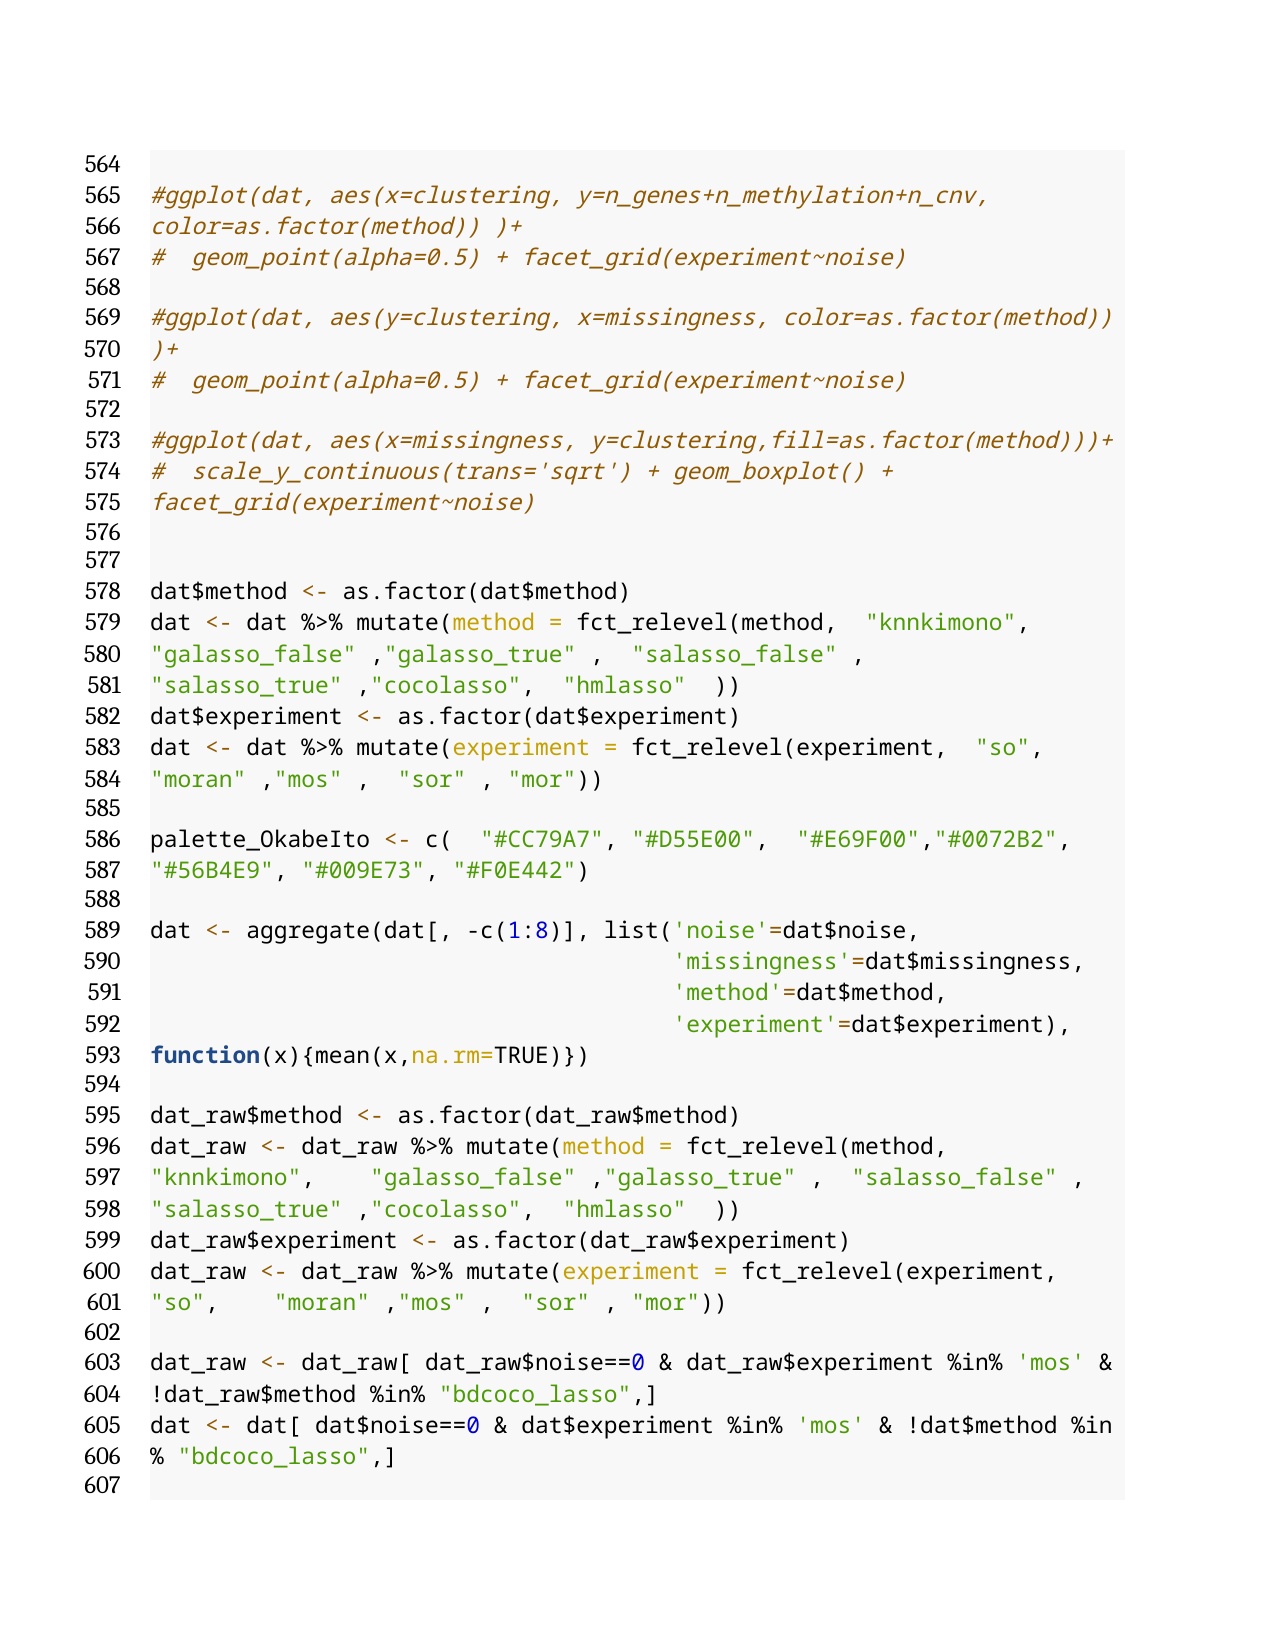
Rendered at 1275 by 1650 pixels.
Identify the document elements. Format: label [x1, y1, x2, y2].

text [150, 150, 1125, 1500]
